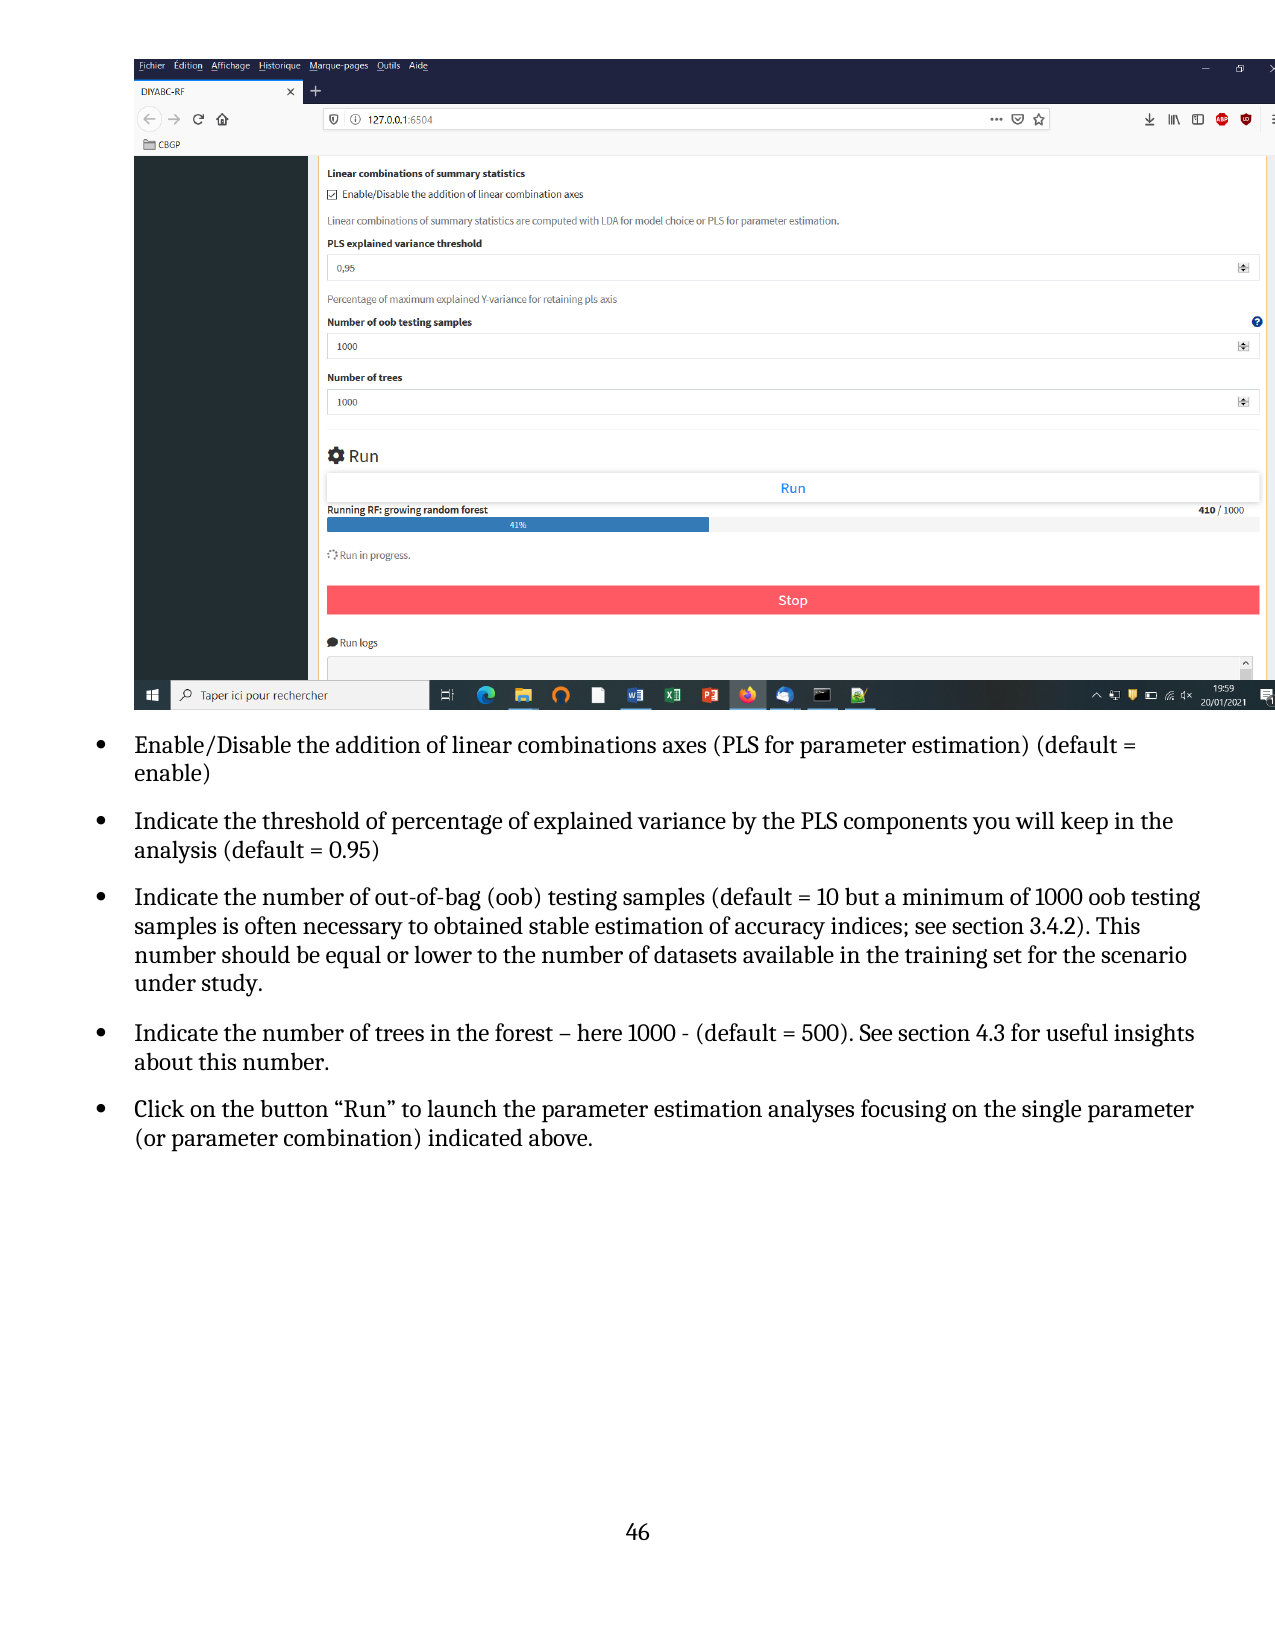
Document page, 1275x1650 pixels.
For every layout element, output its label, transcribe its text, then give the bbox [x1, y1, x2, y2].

list Indicate the number of out-of-bag (oob) testing samples (default = 10 but a minimum of 1000 oob testing samples is often necessary to obtained stable estimation of accuracy indices; see section 3.4.2). This number should be equal or lower to the number of datasets available in the training set for the scenario under study. [97, 883, 1216, 998]
list Click on the button “Run” to launch the parameter estimation analyses focusing on the single parameter (or parameter combination) indicated above. [97, 1095, 1216, 1153]
list Indicate the number of trees in the forest – here 1000 - (default = 500). See section 4.3 for useful insights about this number. [97, 1019, 1216, 1076]
picture [134, 59, 1275, 710]
list Indicate the threshold of percentage of explained variance by the PLS components you will keep in the analysis (default = 0.95) [97, 807, 1216, 864]
list Enable/Disable the addition of linear combinations axes (PLS for parameter estimation) (default = enable) [97, 731, 1216, 788]
